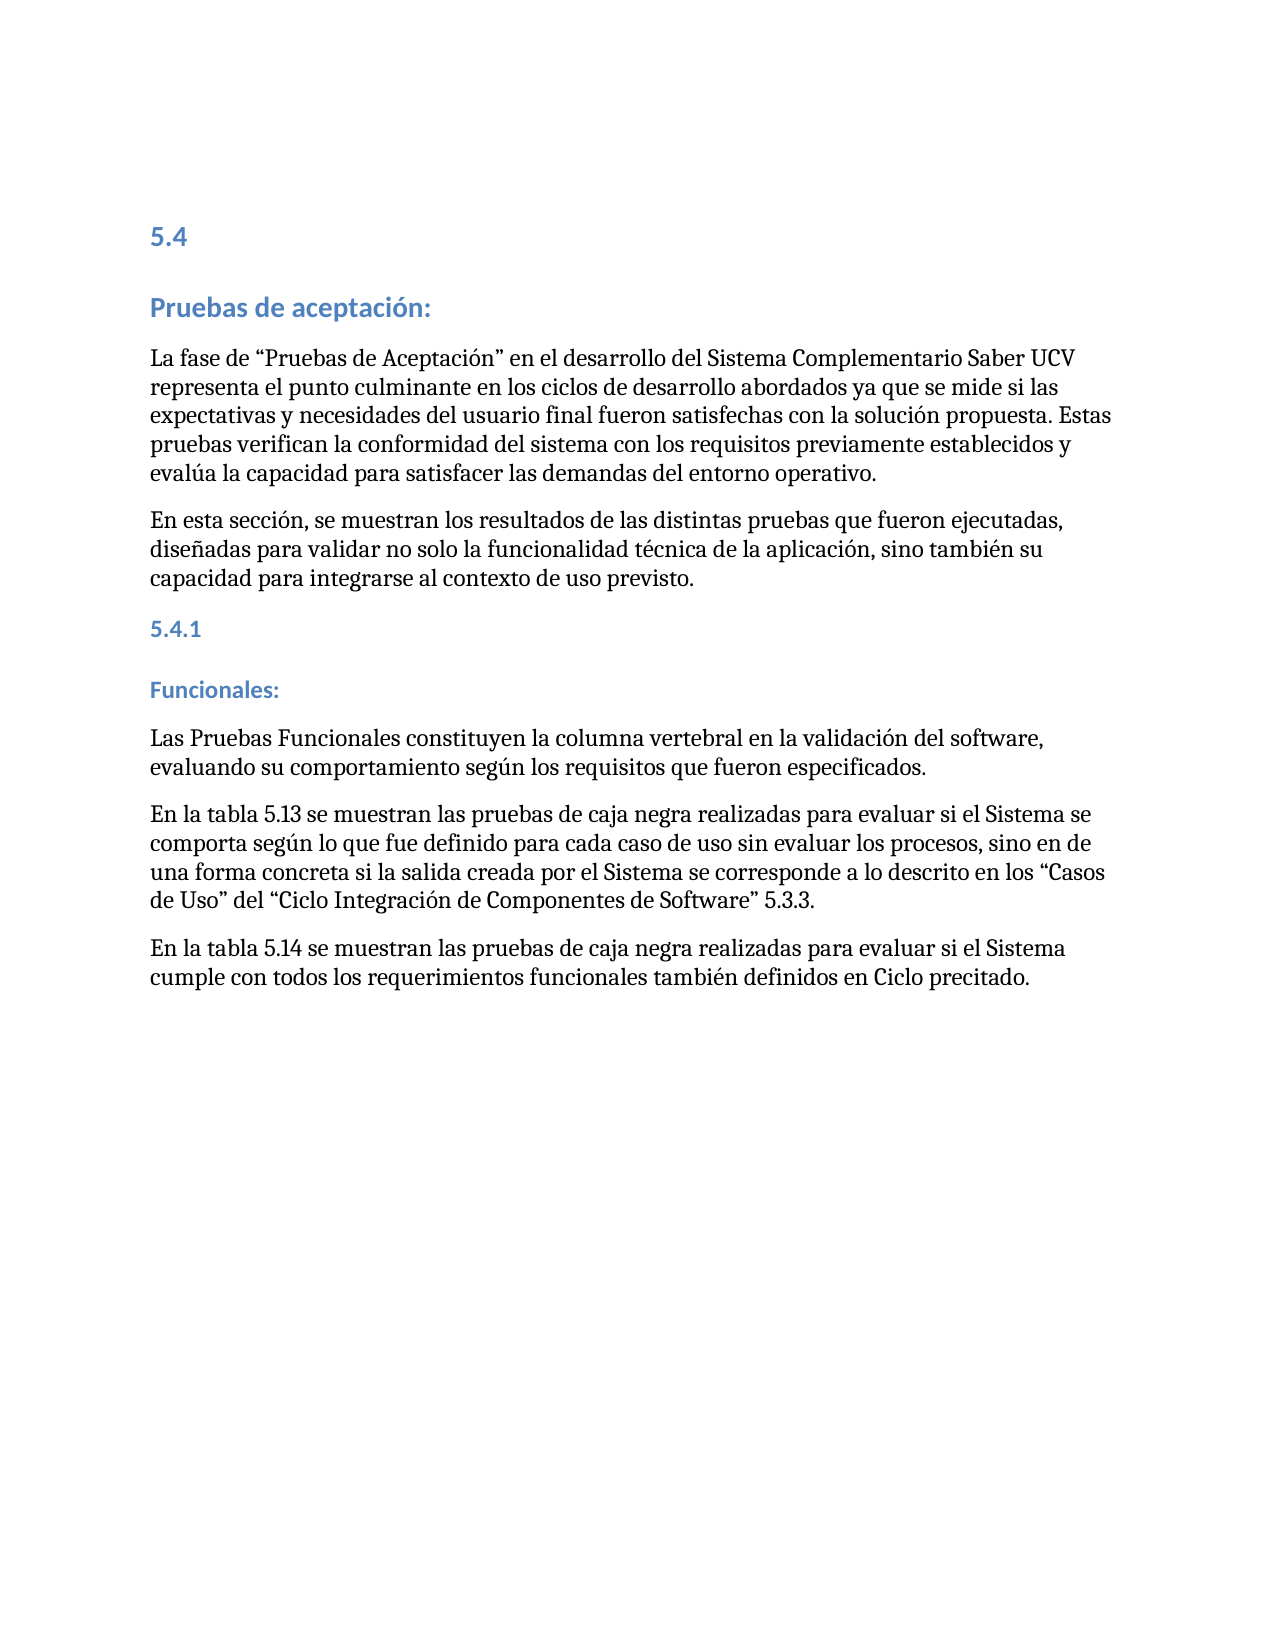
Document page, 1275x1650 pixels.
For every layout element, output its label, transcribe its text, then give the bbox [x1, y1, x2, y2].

text La fase de “Pruebas de Aceptación” en el desarrollo del Sistema Complementario Saber UCV representa el punto culminante en los ciclos de desarrollo abordados ya que se mide si las expectativas y necesidades del usuario final fueron satisfechas con la solución propuesta. Estas pruebas verifican la conformidad del sistema con los requisitos previamente establecidos y evalúa la capacidad para satisfacer las demandas del entorno operativo. [150, 344, 1125, 488]
text En la tabla 5.13 se muestran las pruebas de caja negra realizadas para evaluar si el Sistema se comporta según lo que fue definido para cada caso de uso sin evaluar los procesos, sino en de una forma concreta si la salida creada por el Sistema se corresponde a lo descrito en los “Casos de Uso” del “Ciclo Integración de Componentes de Software” 5.3.3. [150, 800, 1125, 915]
text En la tabla 5.14 se muestran las pruebas de caja negra realizadas para evaluar si el Sistema cumple con todos los requerimientos funcionales también definidos en Ciclo precitado. [150, 934, 1125, 991]
text En esta sección, se muestran los resultados de las distintas pruebas que fueron ejecutadas, diseñadas para validar no solo la funcionalidad técnica de la aplicación, sino también su capacidad para integrarse al contexto de uso previsto. [150, 506, 1125, 593]
subtitle 5.4 Pruebas de aceptación: [150, 218, 1125, 325]
text Las Pruebas Funcionales constituyen la columna vertebral en la validación del software, evaluando su comportamiento según los requisitos que fueron especificados. [150, 724, 1125, 781]
subtitle 5.4.1 Funcionales: [150, 613, 1125, 705]
